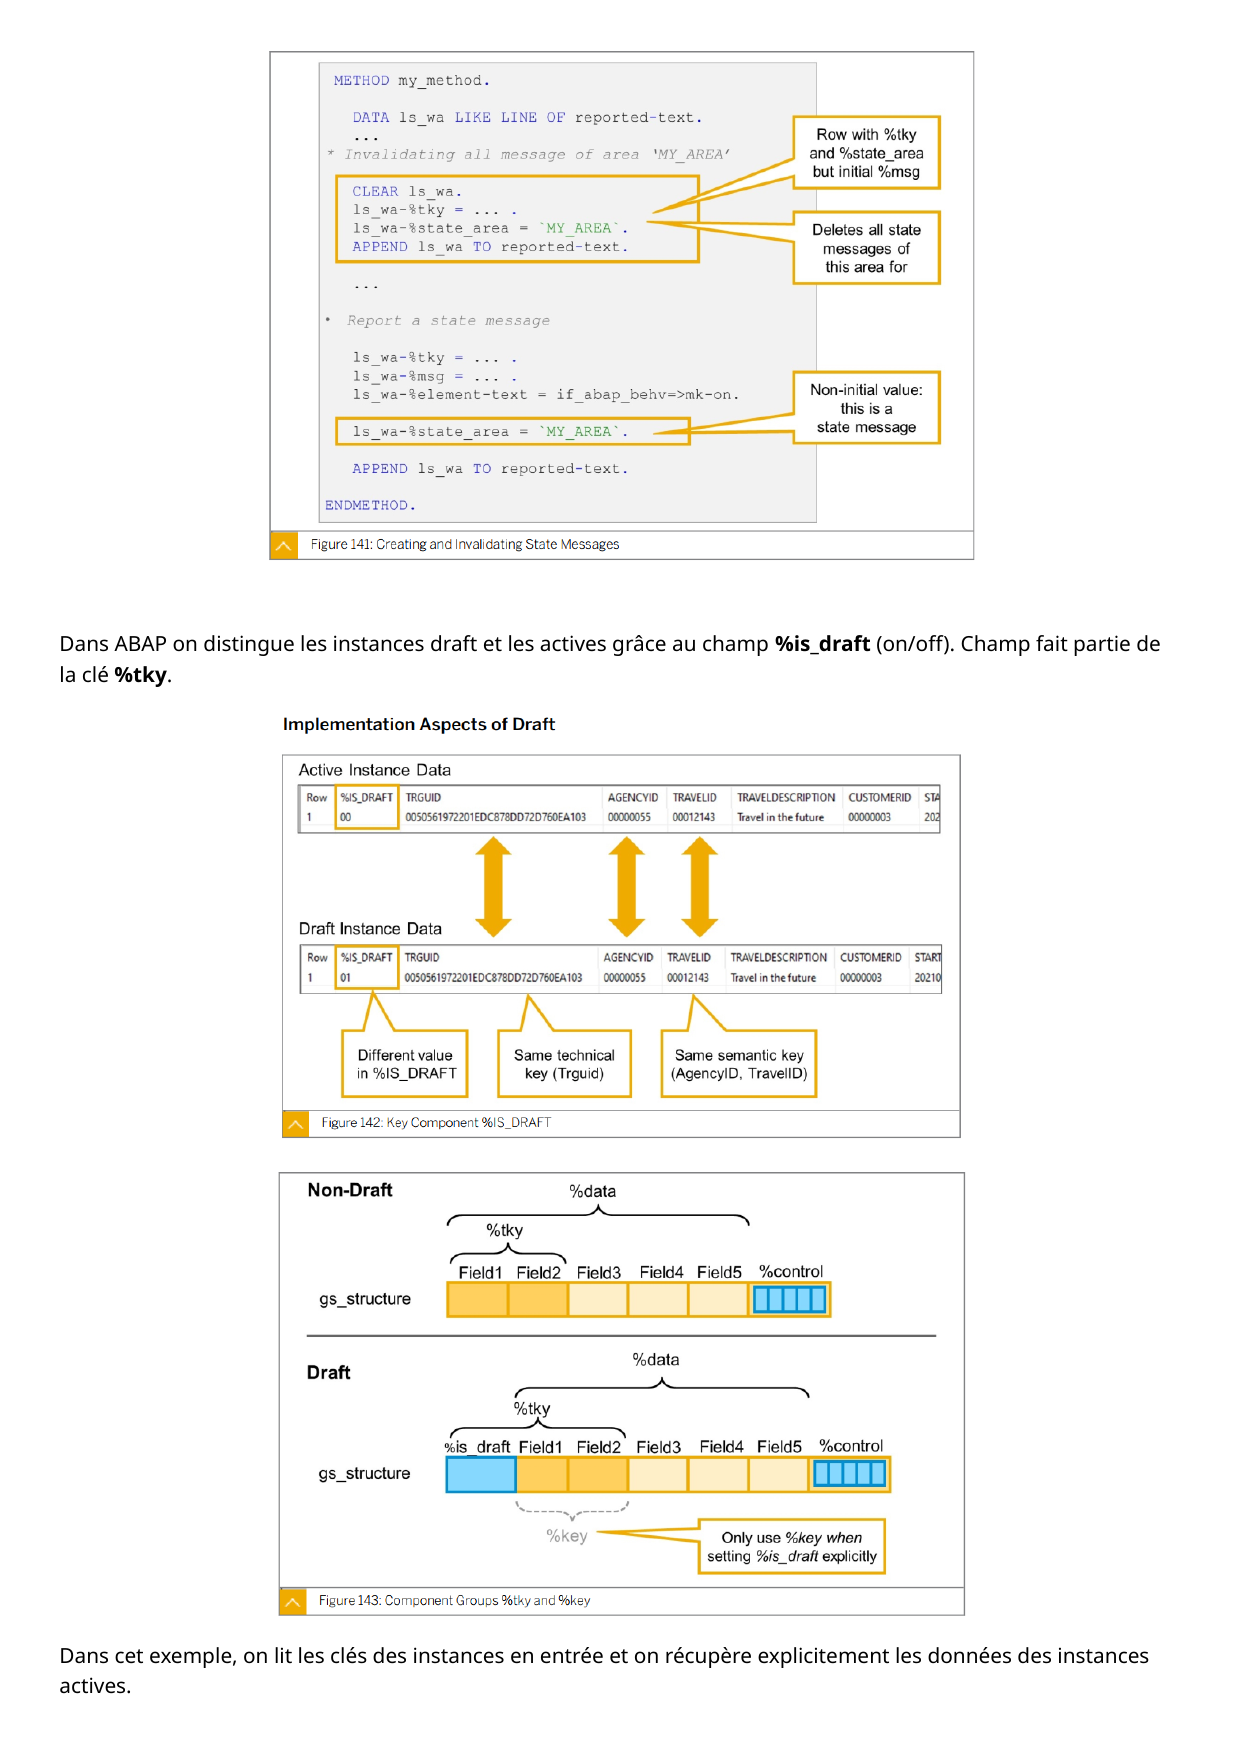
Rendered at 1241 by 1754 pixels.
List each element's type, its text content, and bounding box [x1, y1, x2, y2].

text Dans ABAP on distingue les instances draft et les actives grâce au champ %is_draft (on/off). Champ fait partie de la clé %tky. [59, 629, 1181, 688]
text Dans cet exemple, on lit les clés des instances en entrée et on récupère explicitement les données des instances actives. [59, 1641, 1181, 1700]
picture [272, 707, 969, 1144]
picture [272, 1163, 969, 1622]
picture [262, 44, 978, 563]
